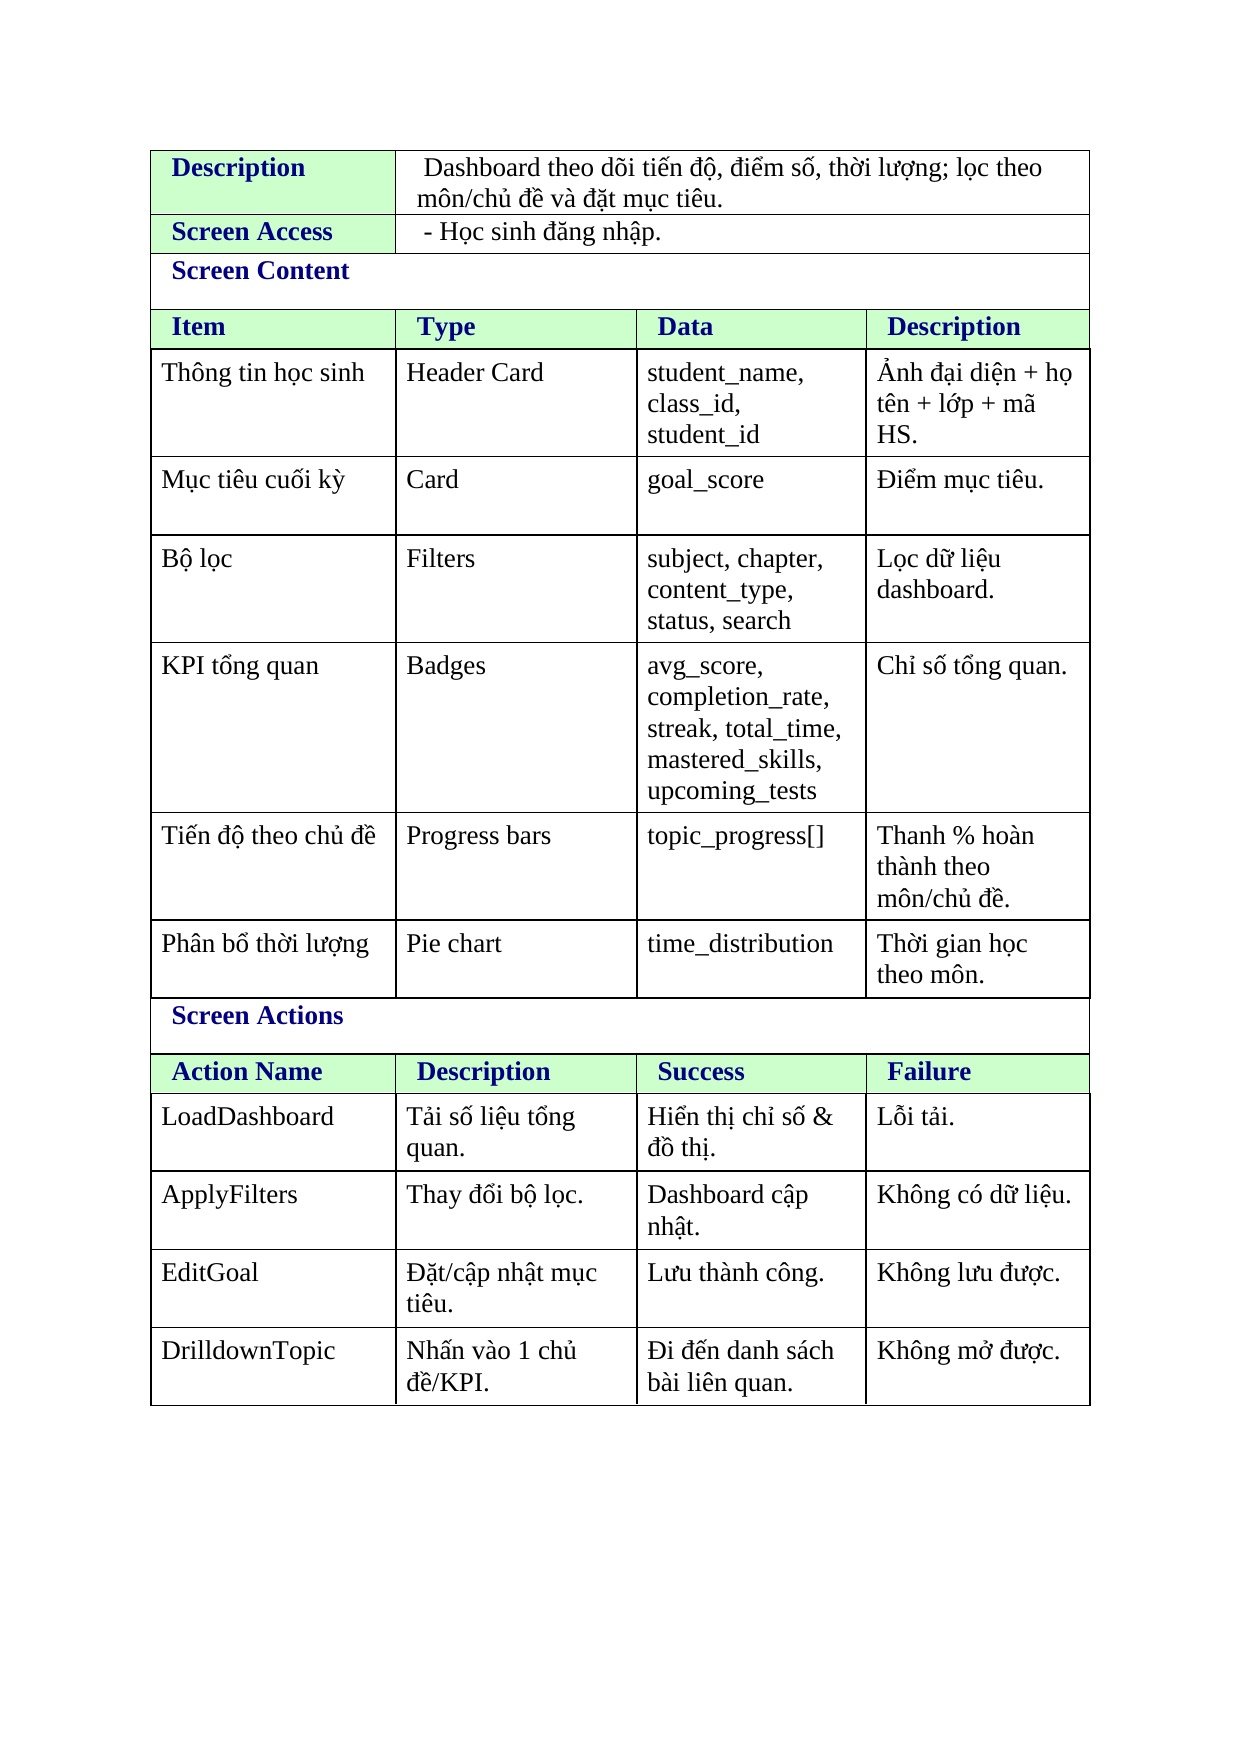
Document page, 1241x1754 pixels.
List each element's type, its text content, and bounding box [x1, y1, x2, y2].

table_cell Card [397, 457, 636, 534]
table_cell time_distribution [638, 921, 865, 997]
table_cell Không mở được. [867, 1328, 1089, 1404]
table_cell Failure [867, 1055, 1089, 1092]
table_cell Description [151, 151, 395, 213]
table_cell Type [396, 310, 636, 348]
table_cell Screen Actions [151, 999, 1089, 1053]
table_cell topic_progress[] [638, 813, 865, 919]
table_cell KPI tổng quan [152, 643, 395, 811]
table_cell EditGoal [152, 1250, 395, 1326]
table_cell Điểm mục tiêu. [867, 457, 1089, 534]
table_cell Nhấn vào 1 chủ đề/KPI. [397, 1328, 636, 1404]
table_cell Pie chart [397, 921, 636, 997]
table_cell Mục tiêu cuối kỳ [152, 457, 395, 534]
table_cell Ảnh đại diện + họ tên + lớp + mã HS. [867, 350, 1089, 456]
table_cell subject, chapter, content_type, status, search [638, 536, 865, 641]
table_cell Dashboard theo dõi tiến độ, điểm số, thời lượng; lọc theo môn/chủ đề và đặt mục tiêu. [396, 151, 1089, 213]
table_cell DrilldownTopic [152, 1328, 395, 1404]
table_cell Thông tin học sinh [152, 350, 395, 456]
table_cell student_name, class_id, student_id [638, 350, 865, 456]
table_cell Action Name [151, 1055, 395, 1092]
table_cell avg_score, completion_rate, streak, total_time, mastered_skills, upcoming_tests [638, 643, 865, 811]
table_cell Lọc dữ liệu dashboard. [867, 536, 1089, 641]
table_cell Thời gian học theo môn. [867, 921, 1089, 997]
table_cell Đặt/cập nhật mục tiêu. [397, 1250, 636, 1326]
table_cell ApplyFilters [152, 1172, 395, 1248]
table_cell Success [637, 1055, 866, 1092]
table_cell Screen Access [151, 215, 395, 253]
table_cell Phân bổ thời lượng [152, 921, 395, 997]
table_cell Bộ lọc [152, 536, 395, 641]
table_cell Tiến độ theo chủ đề [152, 813, 395, 919]
table_cell Đi đến danh sách bài liên quan. [638, 1328, 865, 1404]
table_cell Lưu thành công. [638, 1250, 865, 1326]
table_cell Data [637, 310, 866, 348]
table_cell Chỉ số tổng quan. [867, 643, 1089, 811]
table_cell Thay đổi bộ lọc. [397, 1172, 636, 1248]
table_cell Item [151, 310, 395, 348]
table_cell LoadDashboard [152, 1094, 395, 1170]
table_cell Description [867, 310, 1089, 348]
table_cell - Học sinh đăng nhập. [396, 215, 1089, 253]
table_cell Hiển thị chỉ số & đồ thị. [638, 1094, 865, 1170]
table_cell Lỗi tải. [867, 1094, 1089, 1170]
table_cell Progress bars [397, 813, 636, 919]
table_cell Badges [397, 643, 636, 811]
table_cell Không có dữ liệu. [867, 1172, 1089, 1248]
table_cell Không lưu được. [867, 1250, 1089, 1326]
table_cell Header Card [397, 350, 636, 456]
table_cell Description [396, 1055, 636, 1092]
table_cell goal_score [638, 457, 865, 534]
table_cell Dashboard cập nhật. [638, 1172, 865, 1248]
table_cell Tải số liệu tổng quan. [397, 1094, 636, 1170]
table_cell Screen Content [151, 254, 1089, 309]
table_cell Thanh % hoàn thành theo môn/chủ đề. [867, 813, 1089, 919]
table_cell Filters [397, 536, 636, 641]
